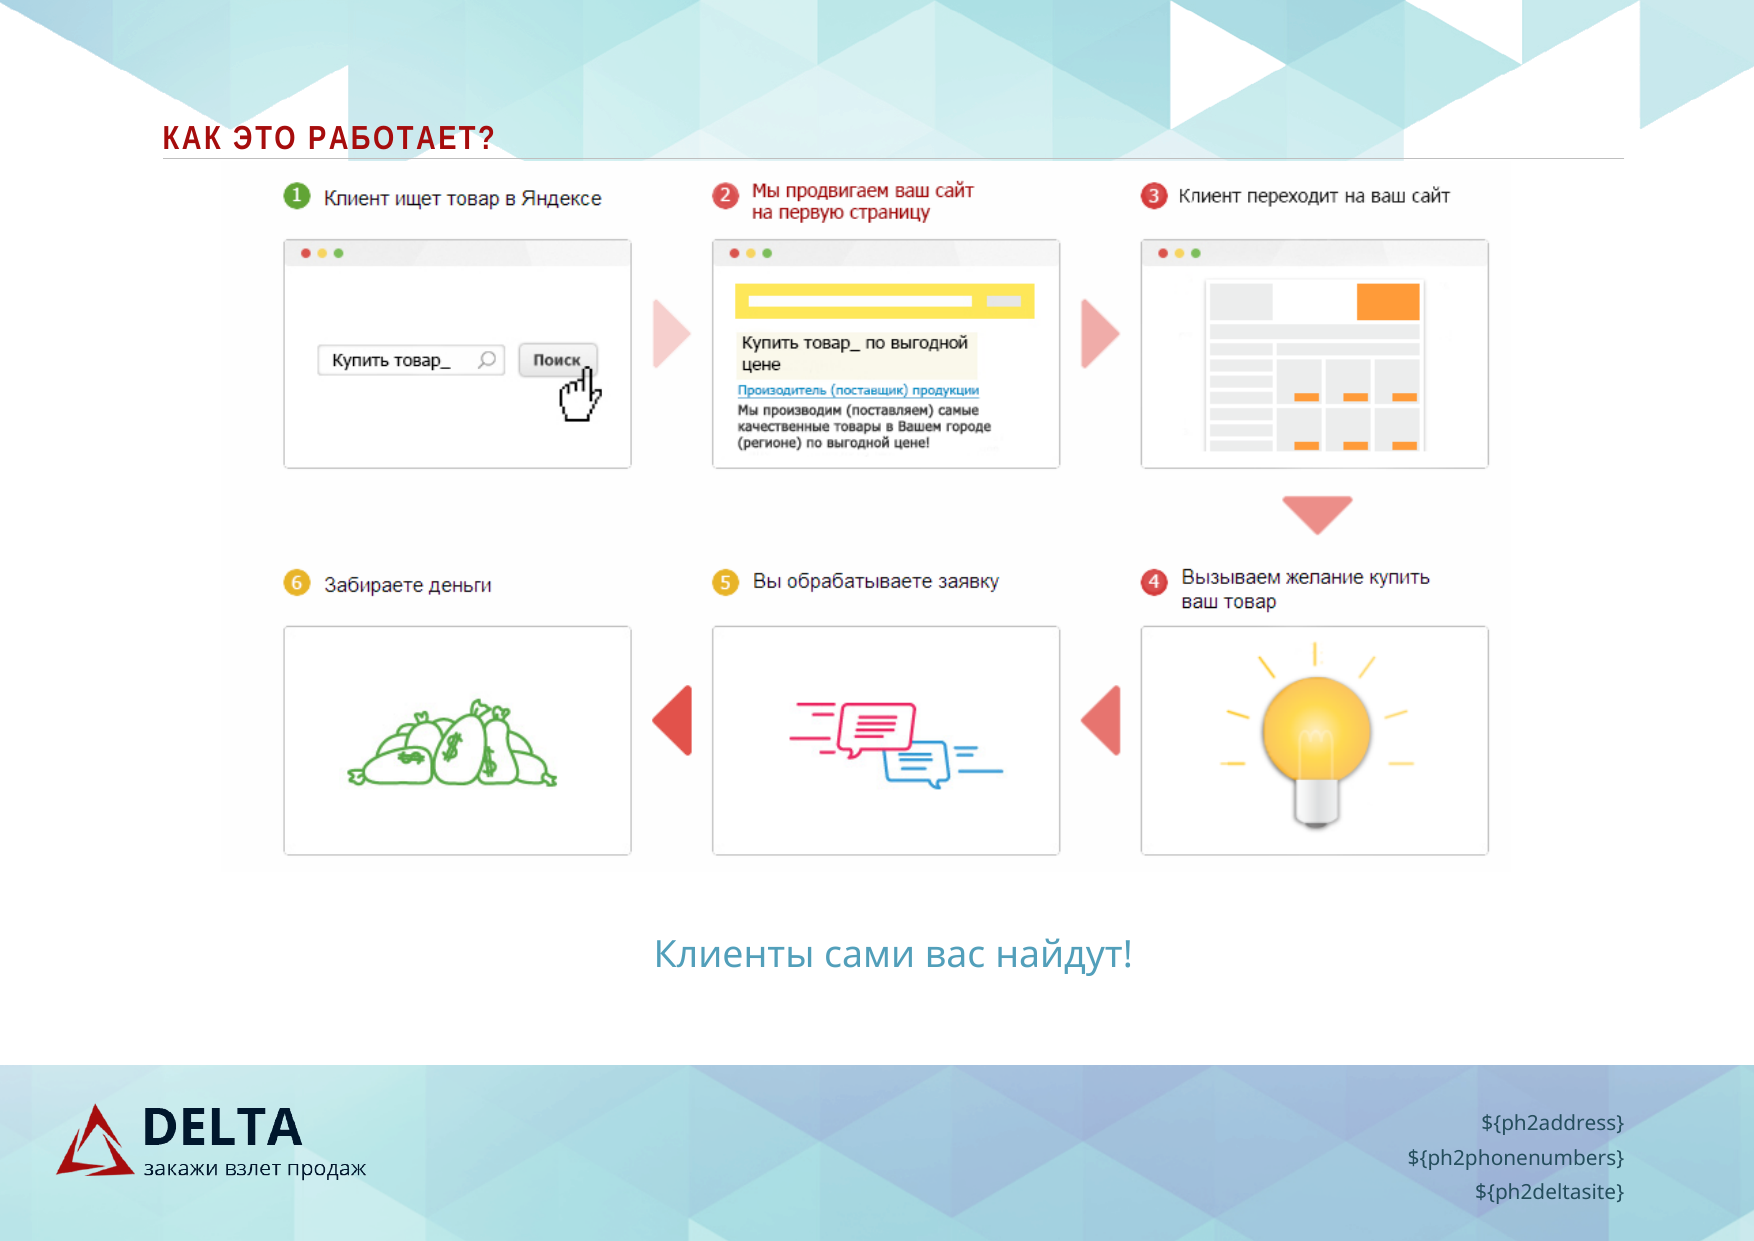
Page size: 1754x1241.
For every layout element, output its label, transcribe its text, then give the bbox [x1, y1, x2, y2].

picture [0, 1065, 1754, 1241]
picture [0, 0, 1754, 872]
text Клиенты сами вас найдут! [162, 927, 1624, 978]
text Как это работает? [162, 118, 1624, 159]
